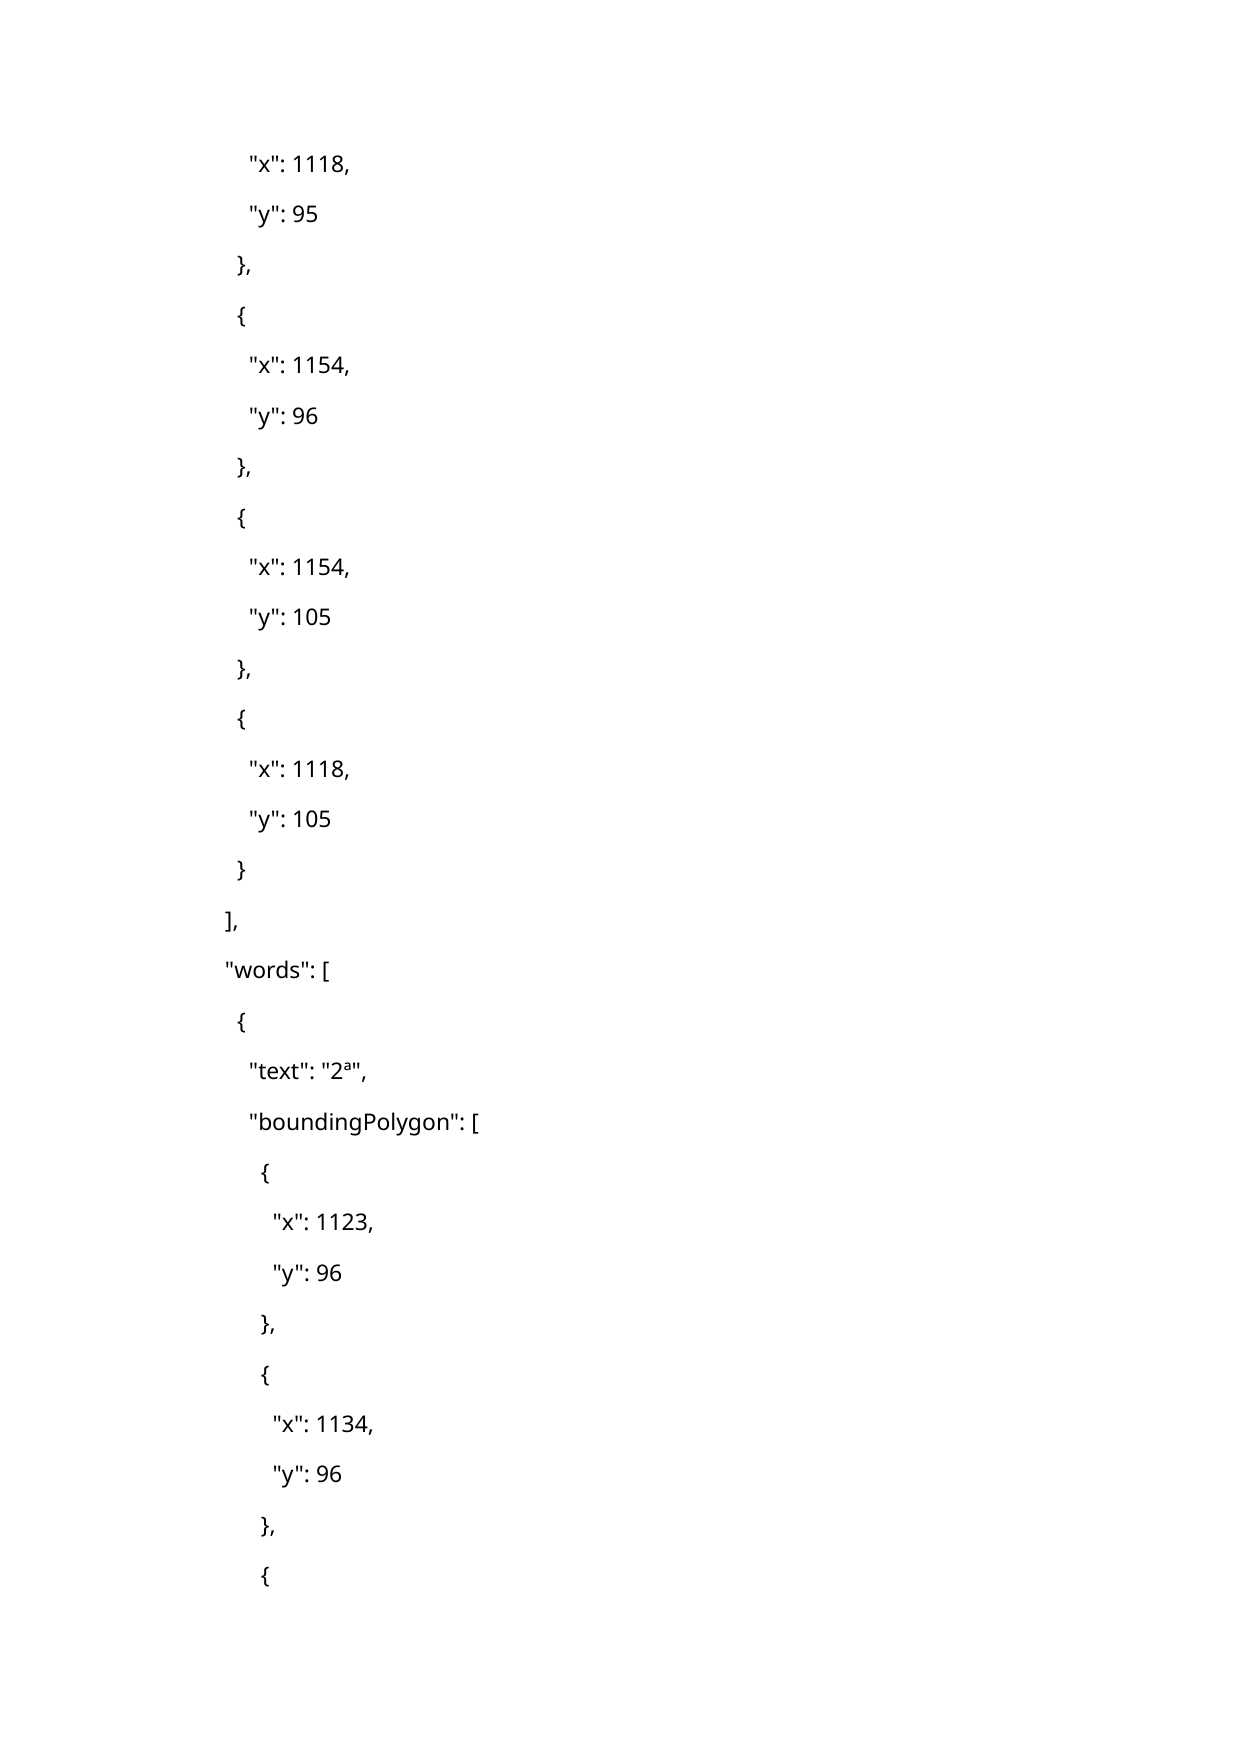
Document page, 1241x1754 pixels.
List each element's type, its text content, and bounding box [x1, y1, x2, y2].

text "boundingPolygon": [ [177, 1106, 1063, 1137]
text "y": 105 [177, 803, 1063, 834]
text "x": 1118, [177, 148, 1063, 179]
text { [177, 1156, 1063, 1187]
text { [177, 299, 1063, 330]
text }, [177, 450, 1063, 481]
text } [177, 853, 1063, 885]
text }, [177, 652, 1063, 683]
text "x": 1118, [177, 753, 1063, 784]
text { [177, 1559, 1063, 1591]
text "words": [ [177, 954, 1063, 986]
text "text": "2ª", [177, 1055, 1063, 1086]
text "y": 105 [177, 601, 1063, 633]
text ], [177, 904, 1063, 935]
text }, [177, 1509, 1063, 1540]
text { [177, 1358, 1063, 1389]
text }, [177, 1307, 1063, 1338]
text { [177, 702, 1063, 733]
text "y": 96 [177, 400, 1063, 431]
text "x": 1154, [177, 551, 1063, 582]
text { [177, 1005, 1063, 1036]
text "x": 1134, [177, 1408, 1063, 1439]
text "x": 1123, [177, 1206, 1063, 1238]
text "y": 96 [177, 1257, 1063, 1288]
text }, [177, 248, 1063, 280]
text "x": 1154, [177, 349, 1063, 381]
text { [177, 501, 1063, 532]
text "y": 95 [177, 198, 1063, 229]
text "y": 96 [177, 1458, 1063, 1490]
